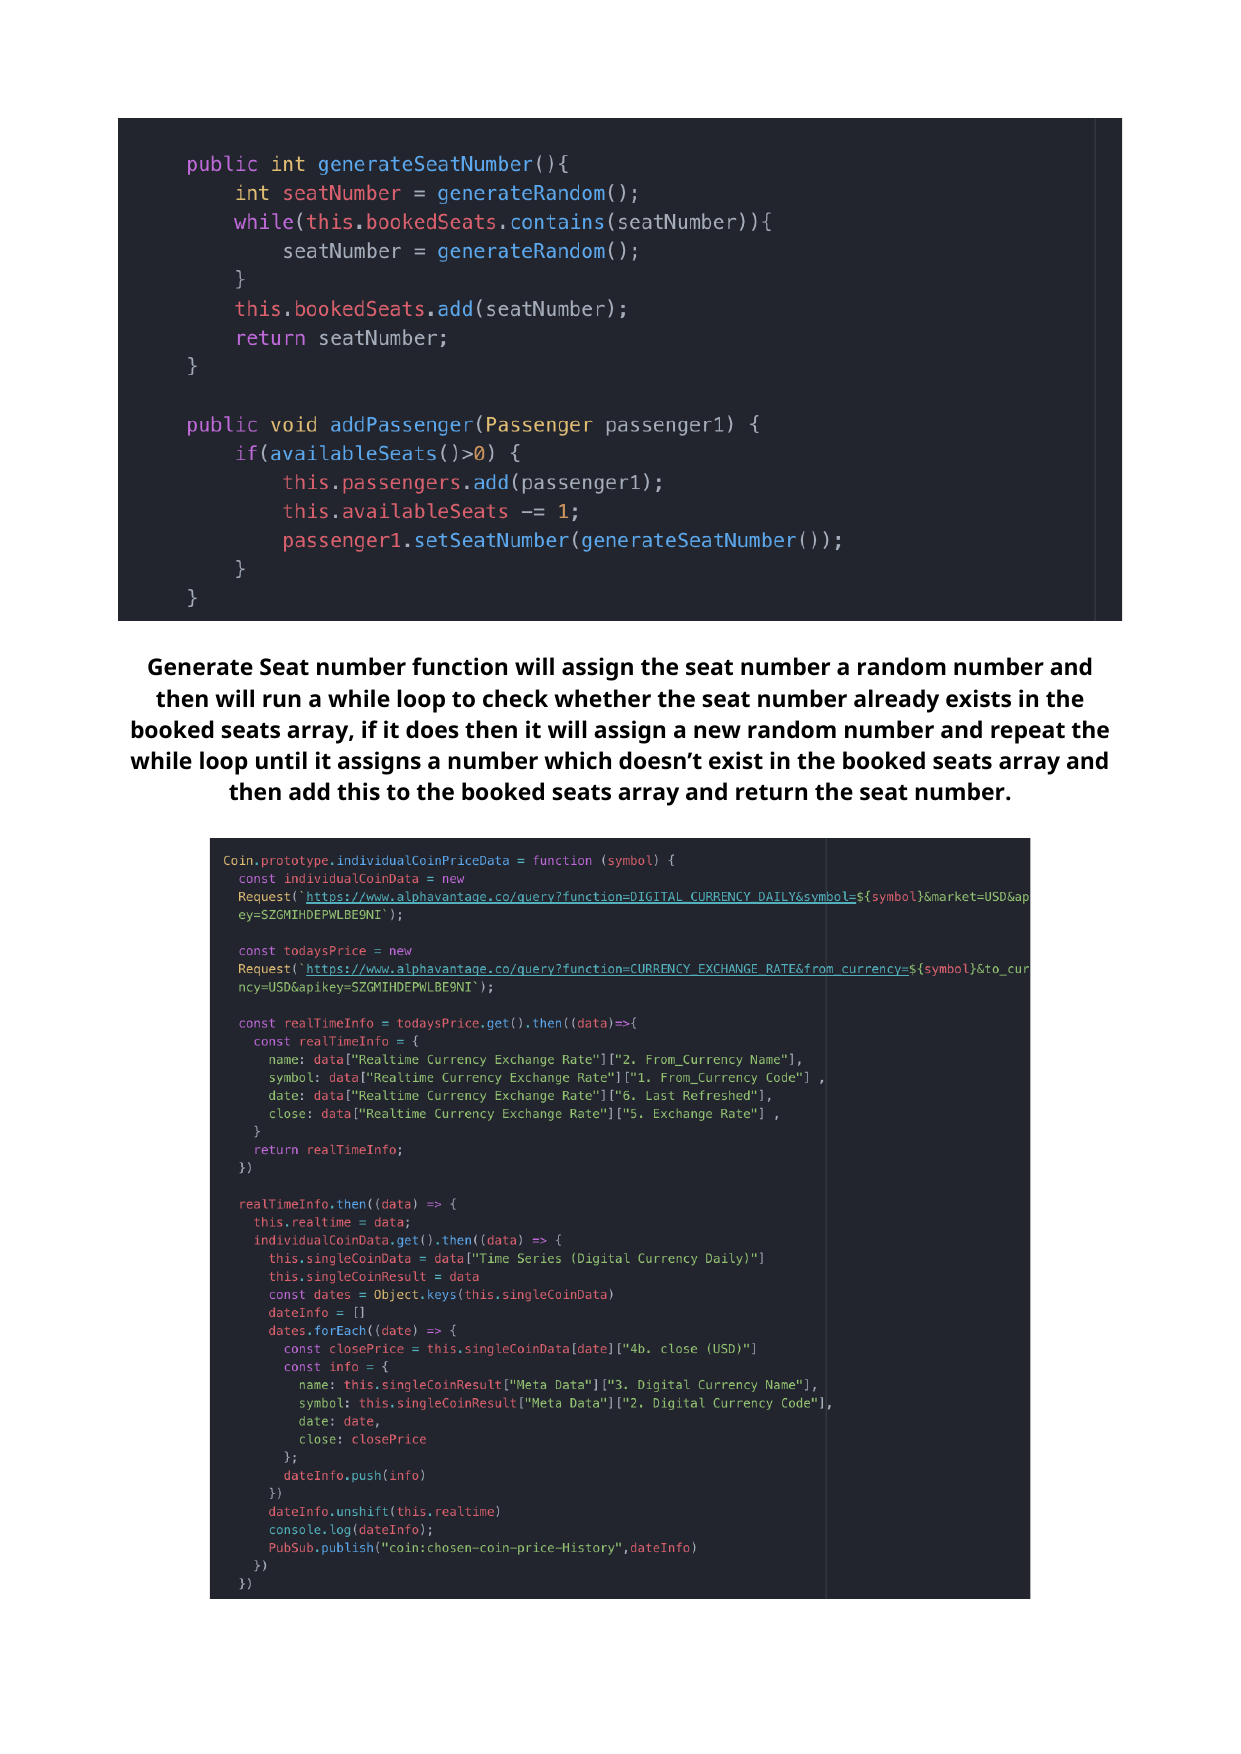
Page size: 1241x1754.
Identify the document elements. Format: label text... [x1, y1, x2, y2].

text Generate Seat number function will assign the seat number a random number and then will run a while loop to check whether the seat number already exists in the booked seats array, if it does then it will assign a new random number and repeat the while loop until it assigns a number which doesn’t exist in the booked seats array and then add this to the booked seats array and return the seat number. [118, 651, 1122, 808]
picture [118, 118, 1123, 621]
picture [209, 838, 1031, 1599]
